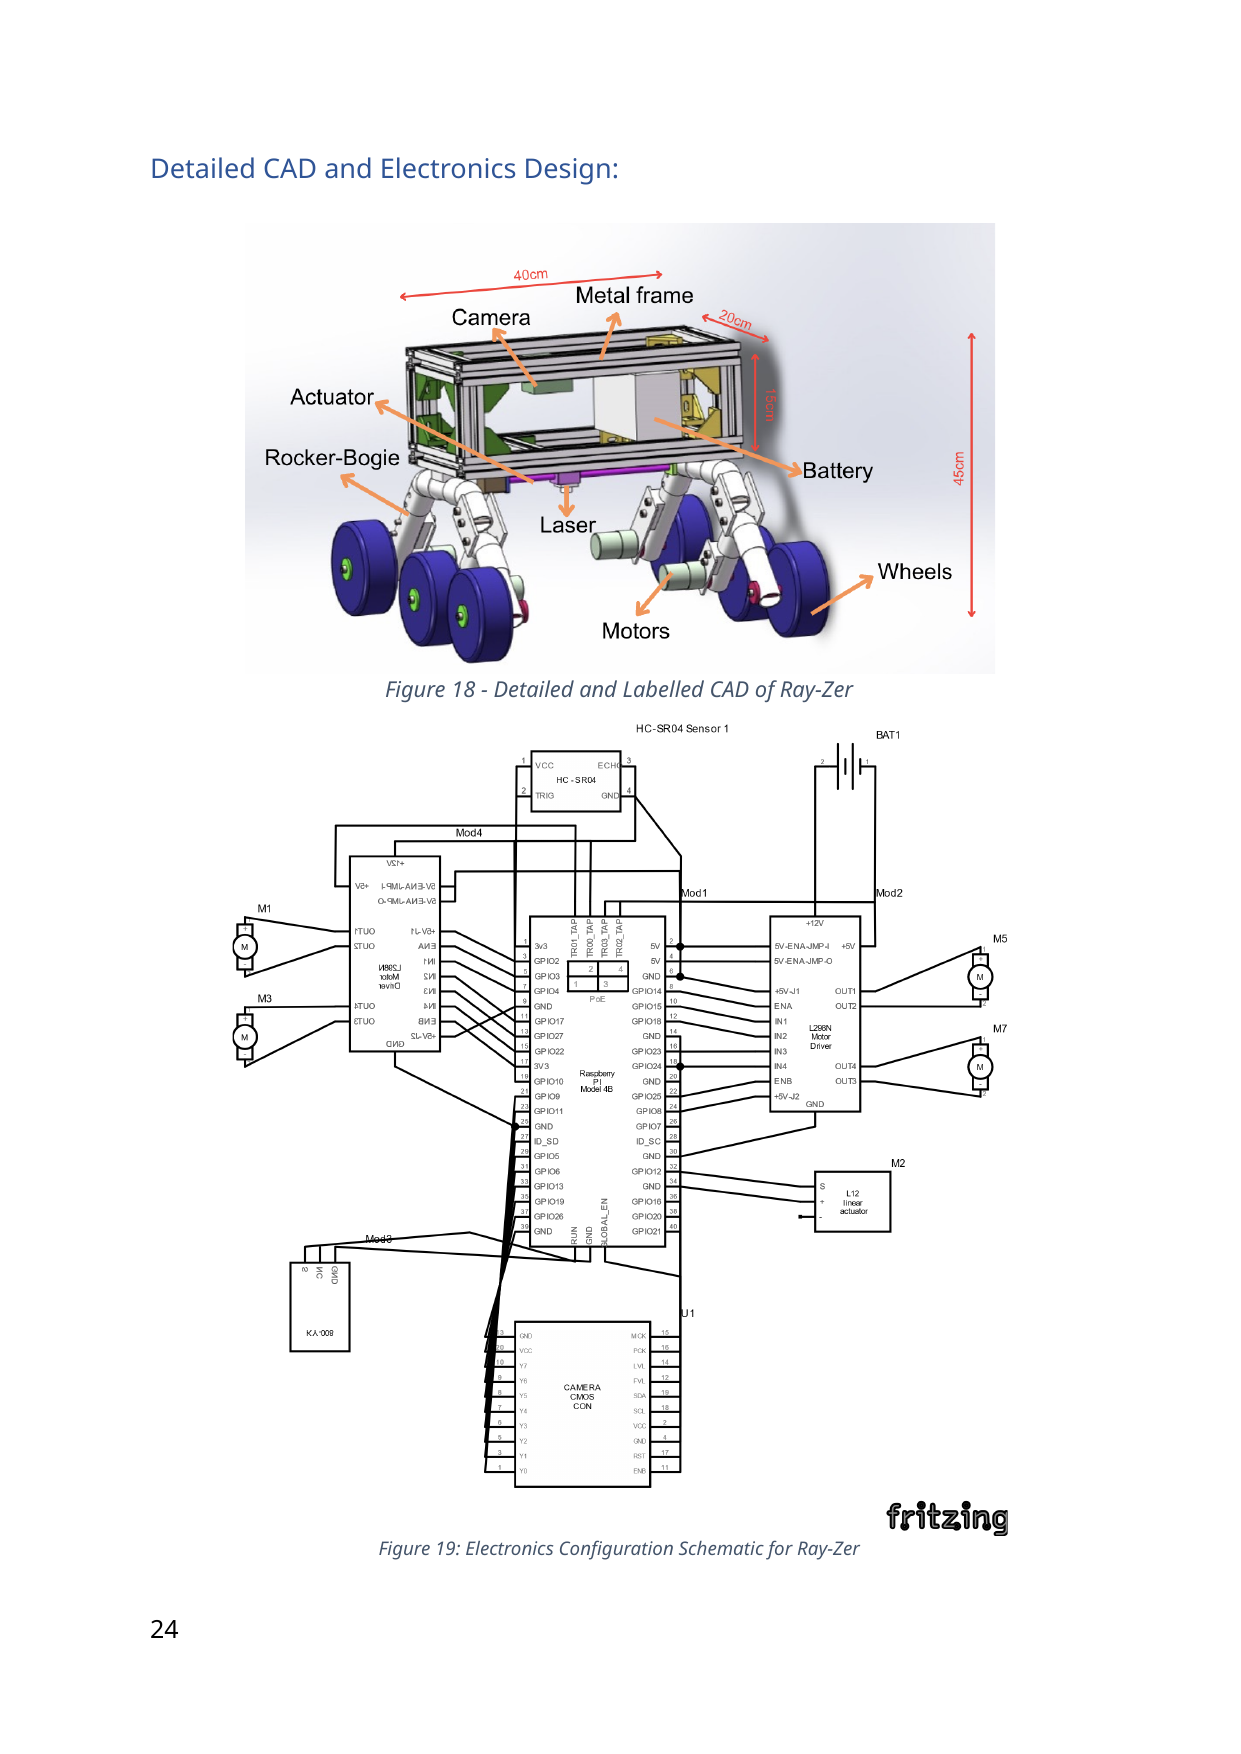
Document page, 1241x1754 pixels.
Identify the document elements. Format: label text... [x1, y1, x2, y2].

subtitle Detailed CAD and Electronics Design: [150, 150, 1090, 187]
picture [232, 724, 1008, 1536]
text Figure 18 - Detailed and Labelled CAD of Ray-Zer [150, 674, 1090, 703]
picture [245, 223, 995, 674]
